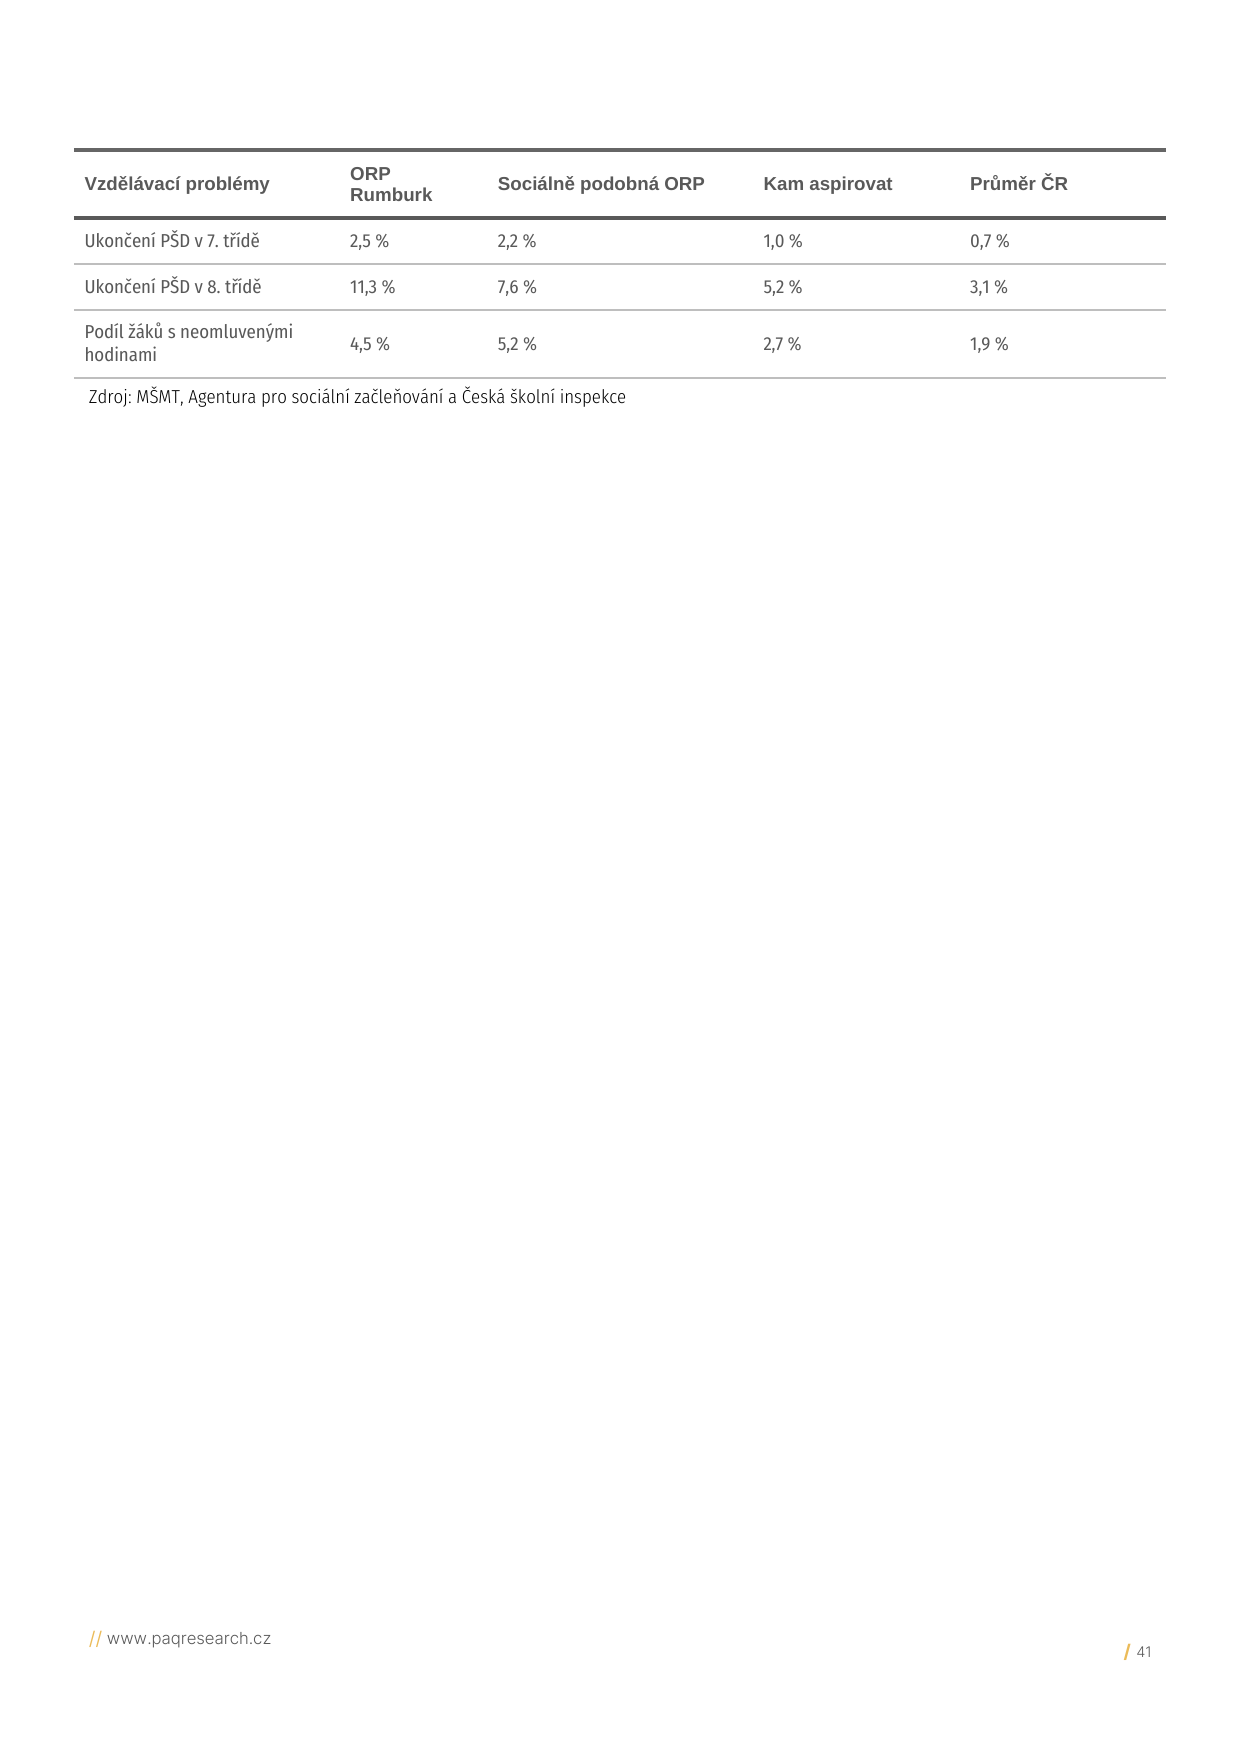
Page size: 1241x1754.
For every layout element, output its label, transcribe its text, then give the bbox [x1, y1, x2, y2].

table_cell 11,3 % [340, 265, 487, 309]
text Zdroj: MŠMT, Agentura pro sociální začleňování a Česká školní inspekce [89, 379, 1152, 409]
table_cell Ukončení PŠD v 7. třídě [74, 220, 339, 263]
table_cell 0,7 % [960, 220, 1166, 263]
table_cell 2,7 % [753, 311, 959, 377]
table_cell 5,2 % [753, 265, 959, 309]
table_cell 4,5 % [340, 311, 487, 377]
table_cell Podíl žáků s neomluvenými hodinami [74, 311, 339, 377]
table_cell 1,0 % [753, 220, 959, 263]
table_header Kam aspirovat [753, 152, 959, 216]
table_header Průměr ČR [960, 152, 1166, 216]
table_cell 3,1 % [960, 265, 1166, 309]
table_cell 1,9 % [960, 311, 1166, 377]
table_header Vzdělávací problémy [74, 152, 339, 216]
table_cell 5,2 % [487, 311, 753, 377]
table_cell Ukončení PŠD v 8. třídě [74, 265, 339, 309]
table_header ORP Rumburk [340, 152, 487, 216]
table_cell 7,6 % [487, 265, 753, 309]
table_cell 2,2 % [487, 220, 753, 263]
table_cell 2,5 % [340, 220, 487, 263]
table_header Sociálně podobná ORP [487, 152, 753, 216]
